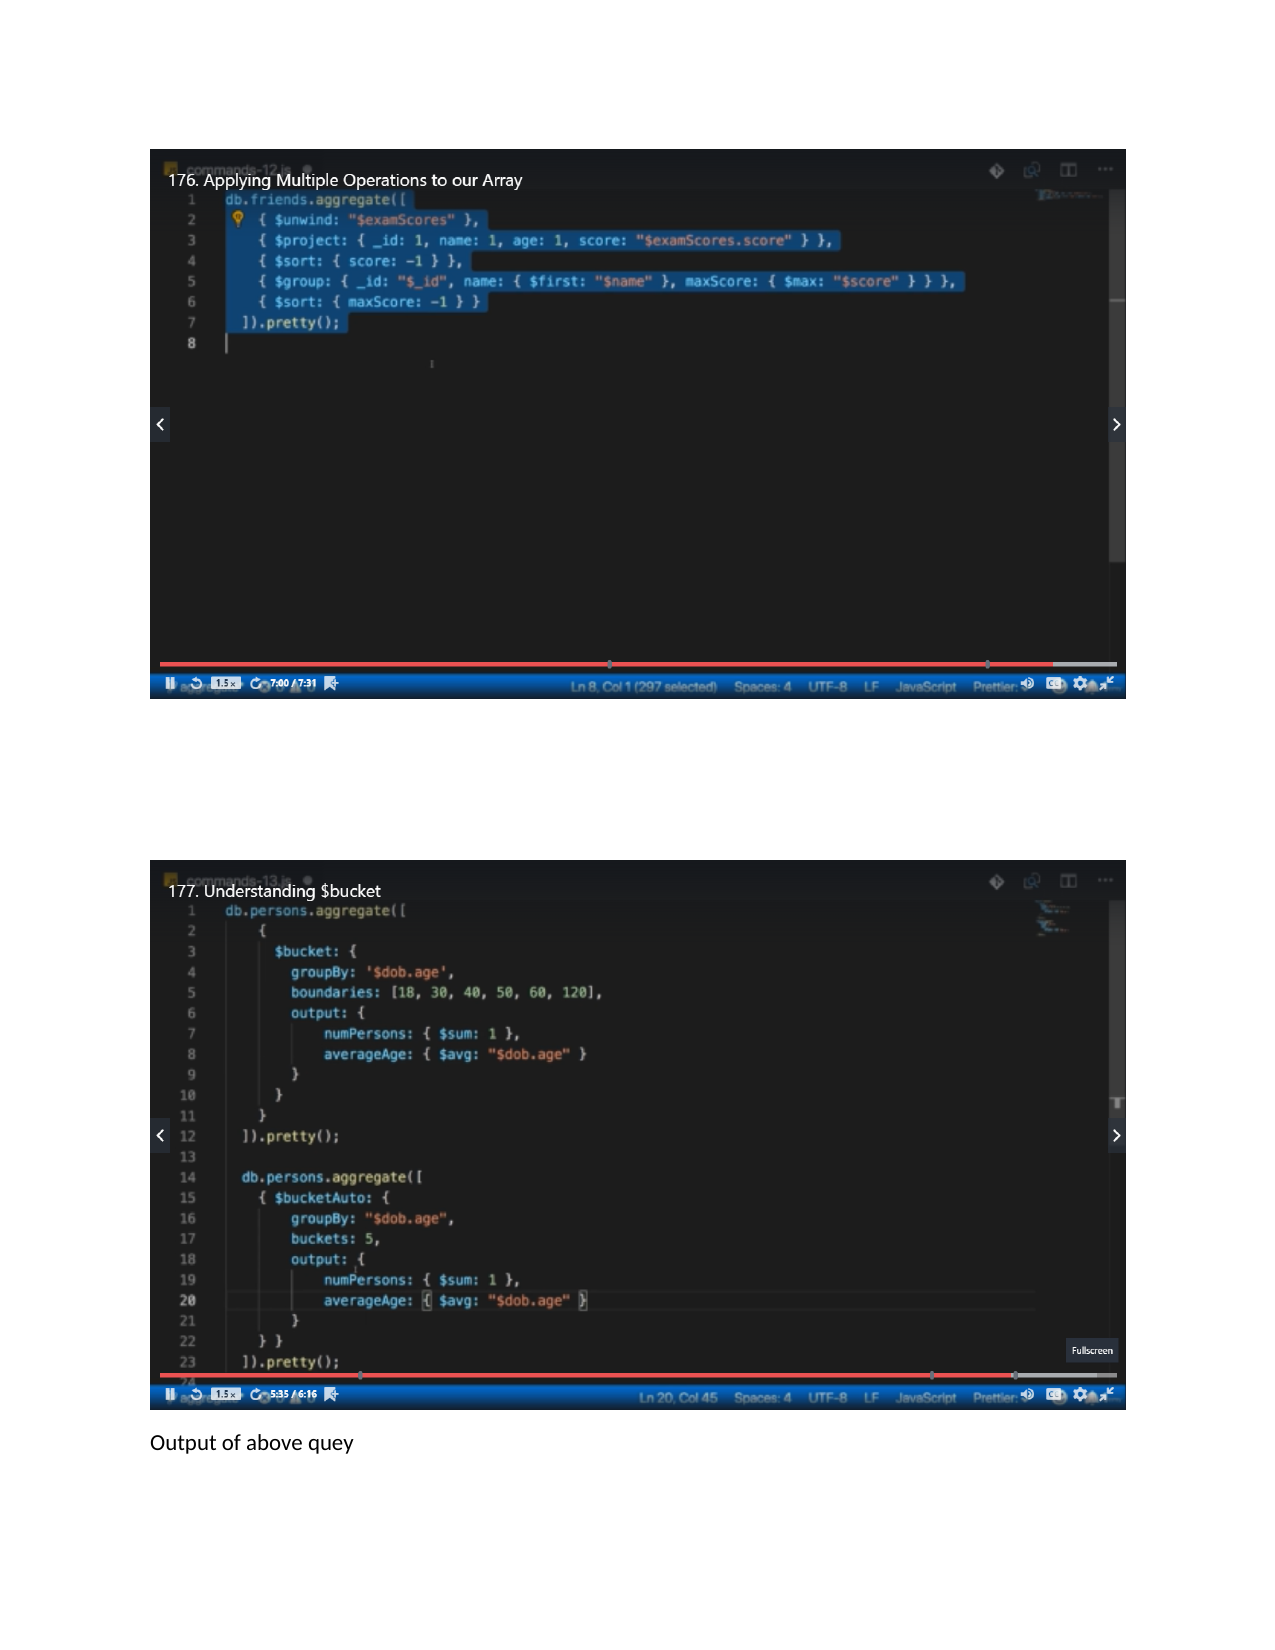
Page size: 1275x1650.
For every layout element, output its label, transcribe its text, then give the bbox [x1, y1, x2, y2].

text Output of above quey [150, 1428, 1125, 1456]
picture [150, 860, 1126, 1410]
picture [150, 149, 1126, 699]
